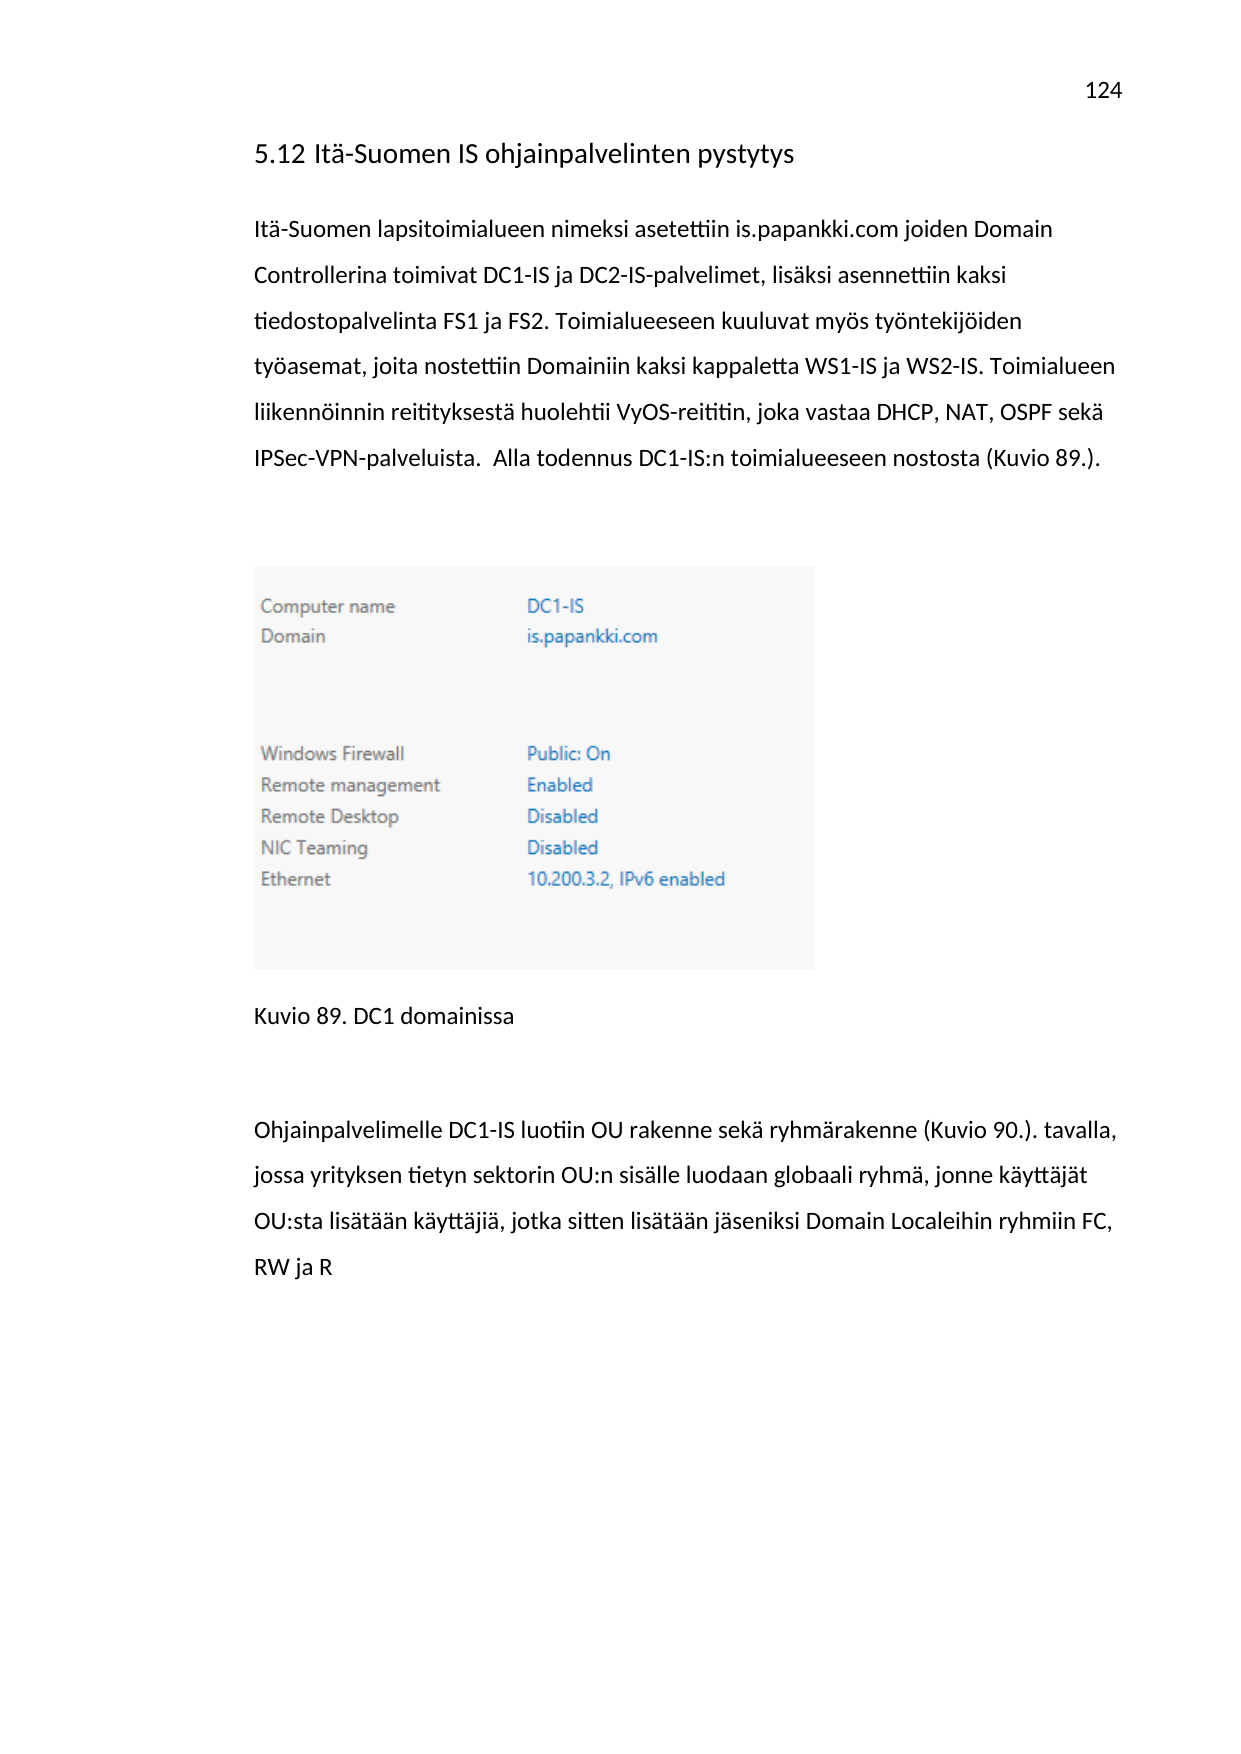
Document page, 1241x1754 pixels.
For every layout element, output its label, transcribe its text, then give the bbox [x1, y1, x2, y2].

picture [253, 566, 815, 969]
text Ohjainpalvelimelle DC1-IS luotiin OU rakenne sekä ryhmärakenne (Kuvio 90.). tavalla, jossa yrityksen tietyn sektorin OU:n sisälle luodaan globaali ryhmä, jonne käyttäjät OU:sta lisätään käyttäjiä, jotka sitten lisätään jäseniksi Domain Localeihin ryhmiin FC, RW ja R [254, 1114, 1122, 1282]
text Itä-Suomen lapsitoimialueen nimeksi asetettiin is.papankki.com joiden Domain Controllerina toimivat DC1-IS ja DC2-IS-palvelimet, lisäksi asennettiin kaksi tiedostopalvelinta FS1 ja FS2. Toimialueeseen kuuluvat myös työntekijöiden työasemat, joita nostettiin Domainiin kaksi kappaletta WS1-IS ja WS2-IS. Toimialueen liikennöinnin reitityksestä huolehtii VyOS-reititin, joka vastaa DHCP, NAT, OSPF sekä IPSec-VPN-palveluista. Alla todennus DC1-IS:n toimialueeseen nostosta (Kuvio 89.). [254, 213, 1122, 472]
subtitle Itä-Suomen IS ohjainpalvelinten pystytys [254, 135, 1122, 171]
